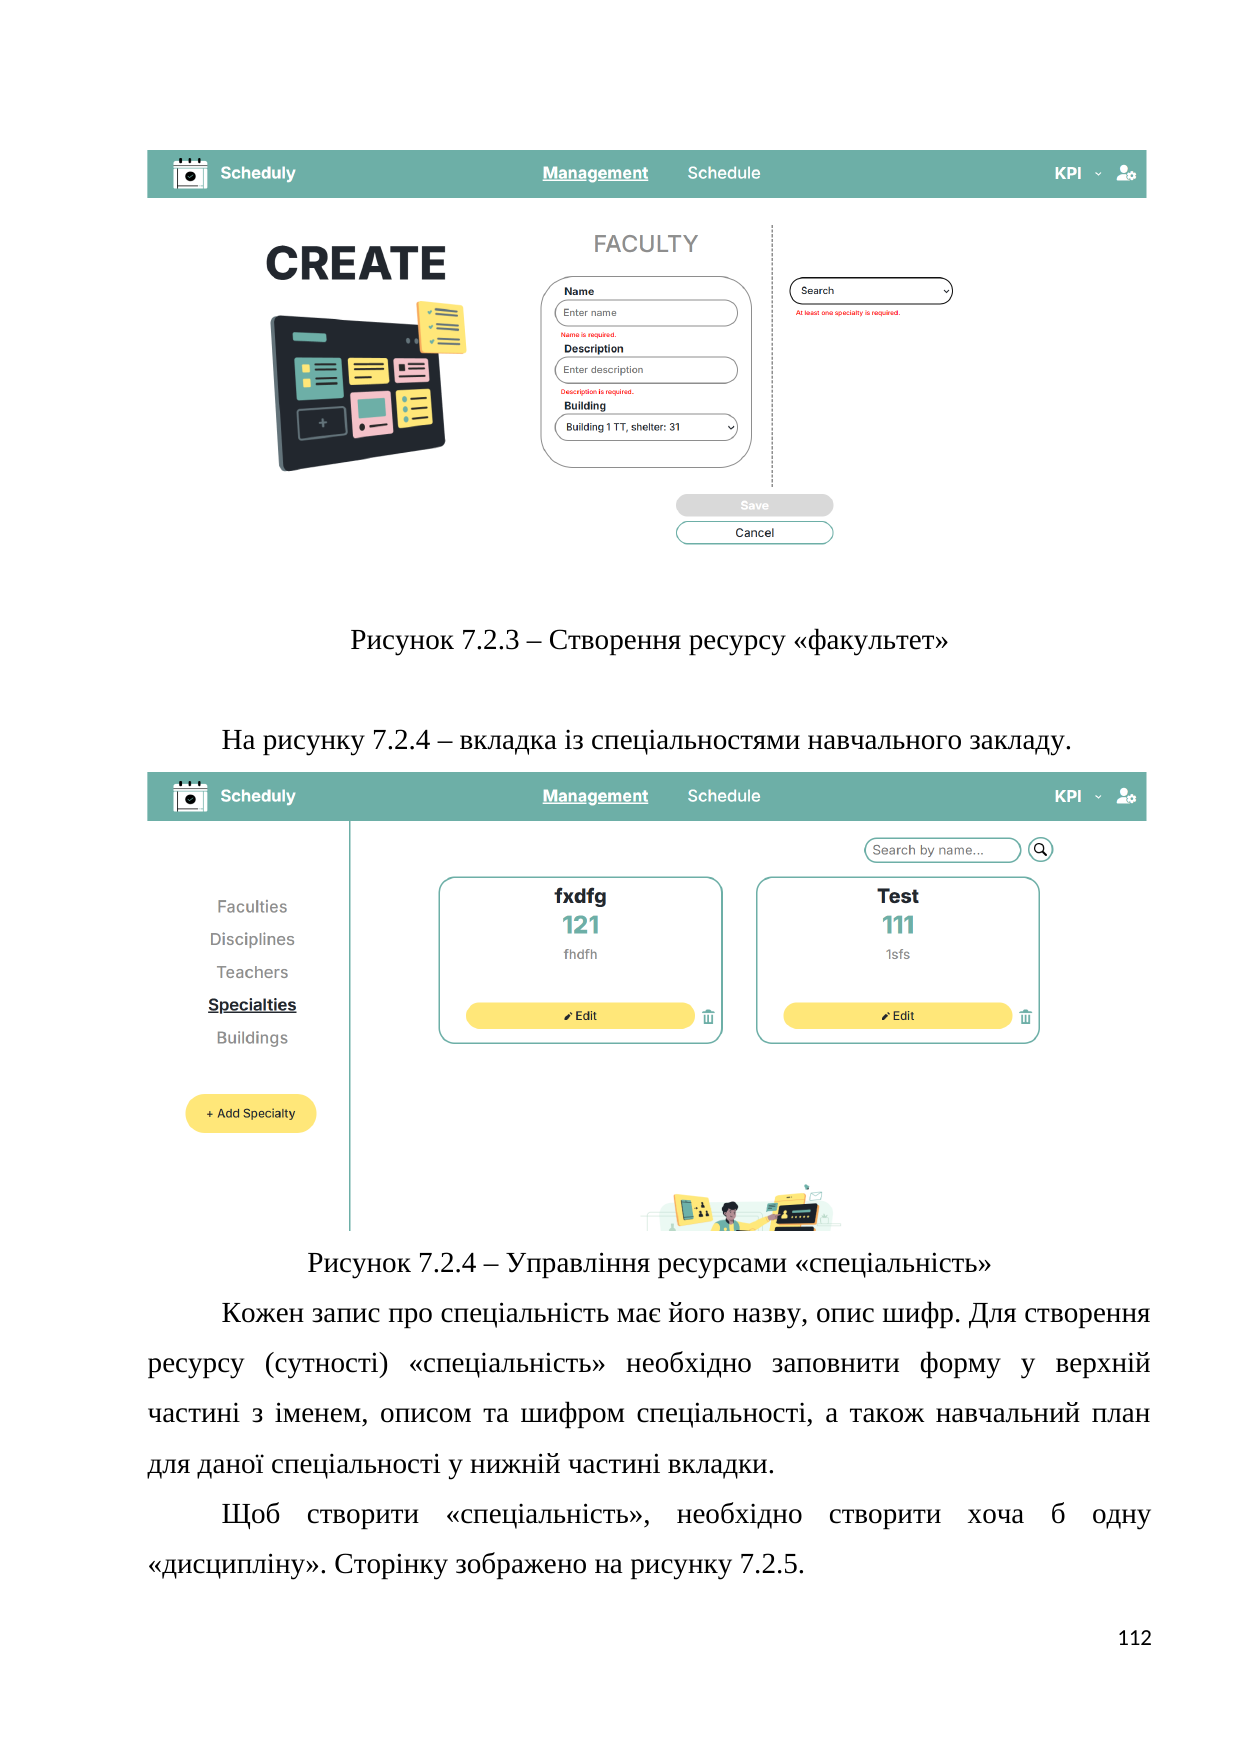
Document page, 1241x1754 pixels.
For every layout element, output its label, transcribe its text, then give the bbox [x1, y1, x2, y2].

text Щоб створити «спеціальність», необхідно створити хоча б одну «дисципліну». Сторінку зображено на рисунку 7.2.5. [147, 1496, 1152, 1580]
text Рисунок 7.2.3 – Створення ресурсу «факультет» [147, 622, 1152, 655]
text Рисунок 7.2.4 – Управління ресурсами «спеціальність» [147, 1245, 1152, 1278]
picture [147, 772, 1152, 1231]
text Кожен запис про спеціальність має його назву, опис шифр. Для створення ресурсу (сутності) «спеціальність» необхідно заповнити форму у верхній частині з іменем, описом та шифром спеціальності, а також навчальний план для даної спеціальності у нижній частині вкладки. [147, 1295, 1152, 1479]
picture [147, 150, 1152, 608]
text На рисунку 7.2.4 – вкладка із спеціальностями навчального закладу. [147, 722, 1152, 756]
